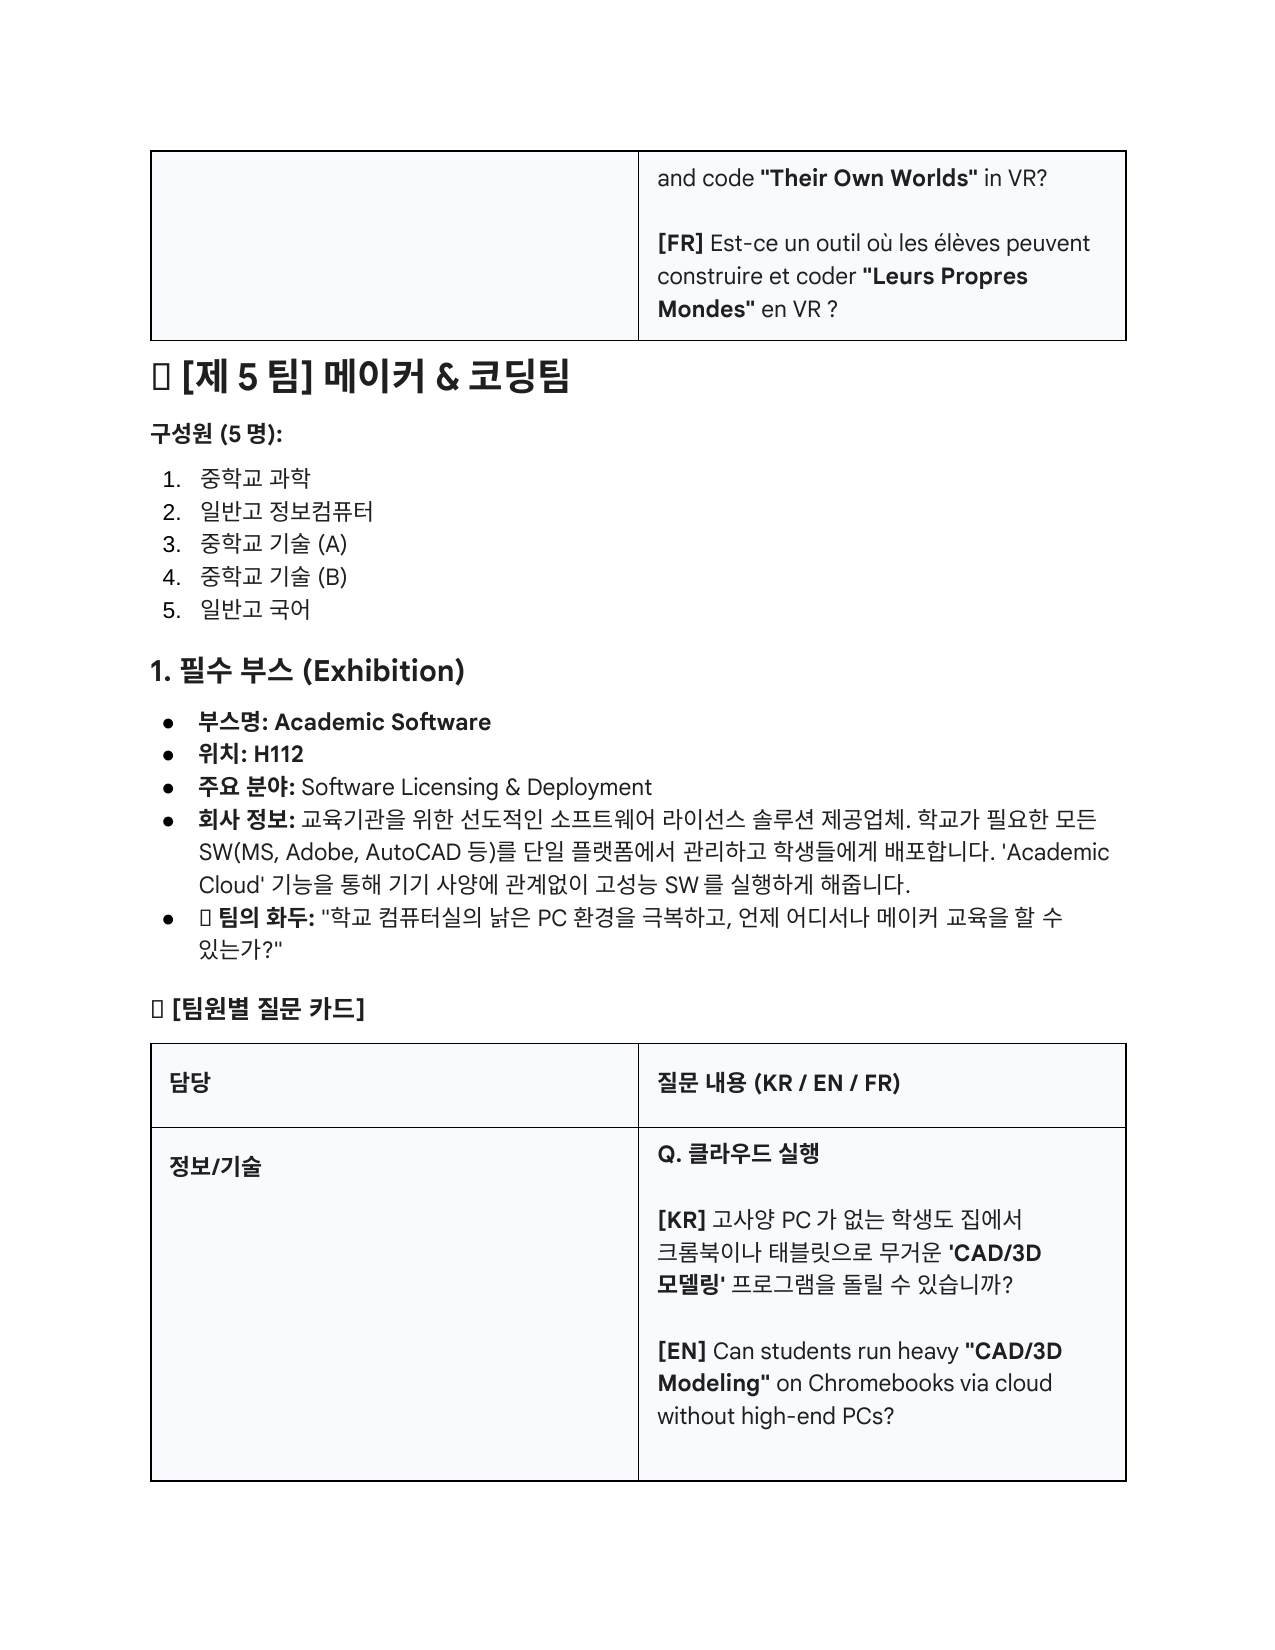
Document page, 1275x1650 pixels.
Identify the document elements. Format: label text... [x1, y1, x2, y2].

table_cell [639, 1128, 1125, 1480]
table_cell 정보 [152, 152, 638, 340]
list 💡 팀의 화두: "학교 컴퓨터실의 낡은 PC 환경을 극복하고, 언제 어디서나 메이커 교육을 할 수 있는가?" [161, 904, 1125, 966]
list 위치: H112 [161, 741, 1125, 769]
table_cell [639, 152, 1125, 340]
text 구성원 (5명): [150, 420, 1125, 449]
subtitle 1. 필수 부스 (Exhibition) [150, 654, 1125, 690]
list 중학교 과학 [162, 465, 1125, 494]
list 회사 정보: 교육기관을 위한 선도적인 소프트웨어 라이선스 솔루션 제공업체. 학교가 필요한 모든 SW(MS, Adobe, AutoCAD 등)를 단일 플랫폼에서 관리하고 학생들에게 배포합니다. 'Academic Cloud' 기능을 통해 기기 사양에 관계없이 고성능 SW를 실행하게 해줍니다. [161, 806, 1125, 900]
list 일반고 정보컴퓨터 [162, 498, 1125, 527]
list 중학교 기술 (B) [162, 563, 1125, 592]
list 주요 분야: Software Licensing & Deployment [161, 773, 1125, 802]
list 중학교 기술 (A) [162, 531, 1125, 559]
list 부스명: Academic Software [161, 708, 1125, 737]
table_cell 정보/기술 [152, 1128, 638, 1480]
table_header 질문 내용 (KR / EN / FR) [639, 1044, 1125, 1127]
table_header 담당 [152, 1044, 638, 1127]
subtitle 🚩 [제5팀] 메이커 & 코딩팀 [150, 354, 1125, 401]
list 일반고 국어 [162, 596, 1125, 625]
subtitle 📱 [팀원별 질문 카드] [150, 994, 1125, 1026]
